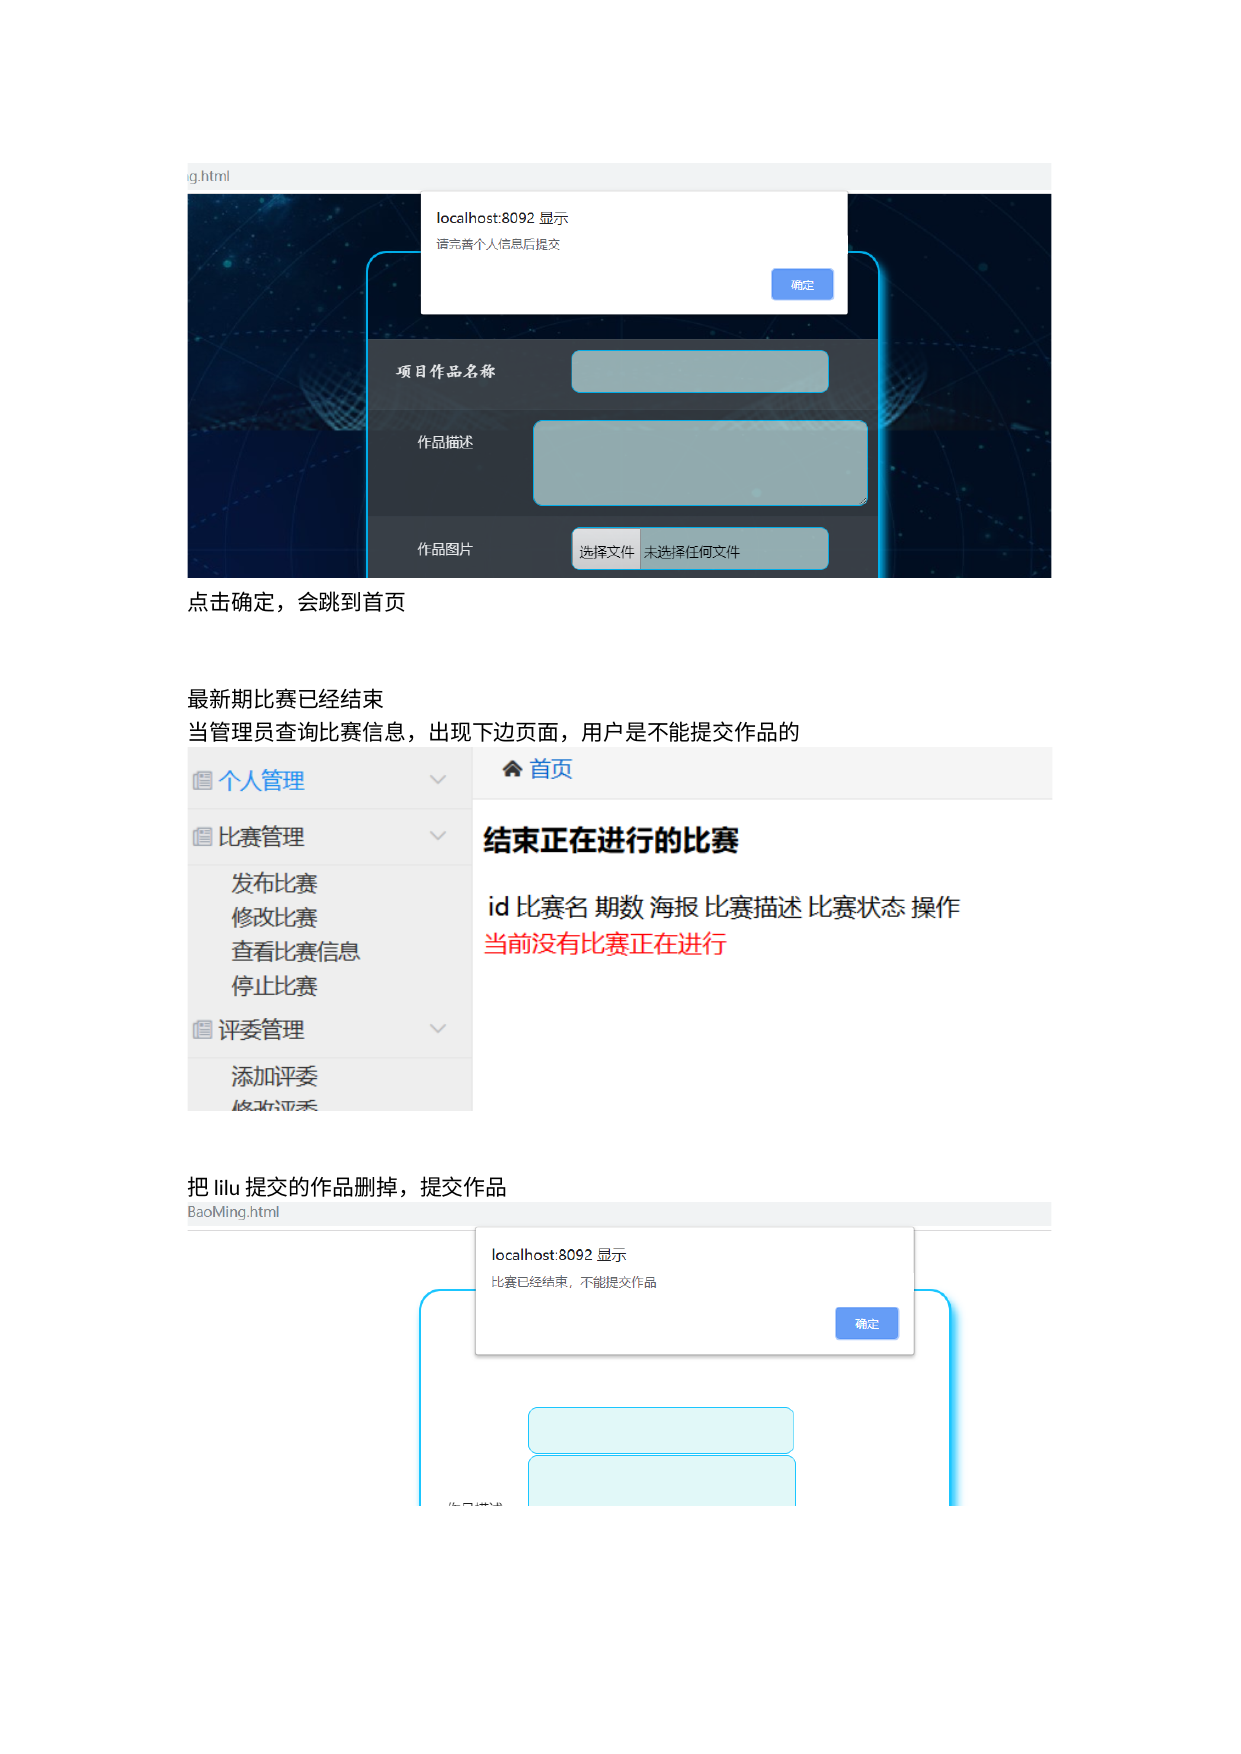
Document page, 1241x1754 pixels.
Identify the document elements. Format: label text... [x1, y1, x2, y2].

picture [187, 1202, 1052, 1506]
picture [187, 162, 1052, 578]
text 点击确定，会跳到首页 [187, 584, 1053, 617]
picture [187, 747, 1053, 1111]
text 把lilu提交的作品删掉，提交作品 [187, 1169, 1053, 1202]
text 最新期比赛已经结束 [187, 682, 1053, 714]
text 当管理员查询比赛信息，出现下边页面，用户是不能提交作品的 [187, 714, 1053, 747]
